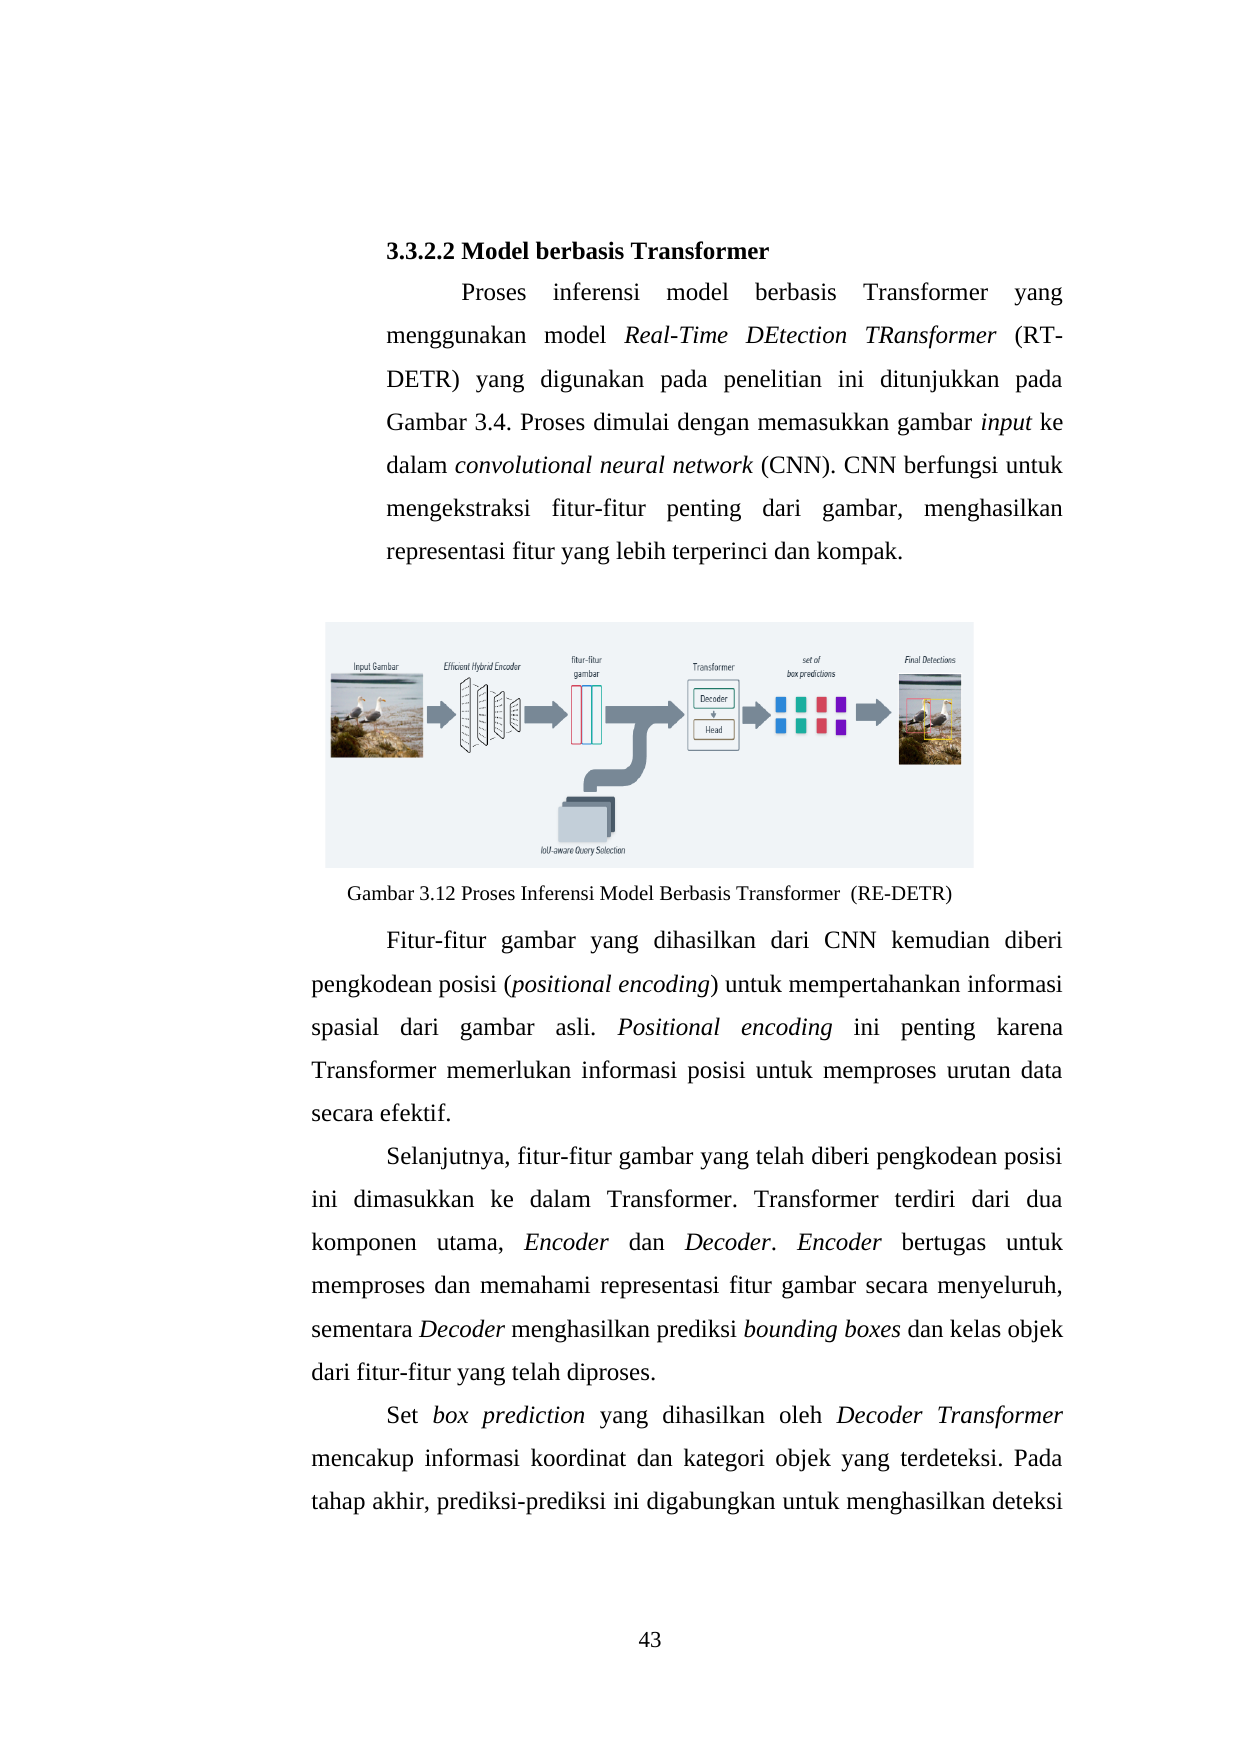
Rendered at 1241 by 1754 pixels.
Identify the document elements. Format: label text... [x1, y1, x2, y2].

text Fitur-fitur gambar yang dihasilkan dari CNN kemudian diberi pengkodean posisi (positional encoding) untuk mempertahankan informasi spasial dari gambar asli. Positional encoding ini penting karena Transformer memerlukan informasi posisi untuk memproses urutan data secara efektif. [311, 926, 1063, 1127]
text Selanjutnya, fitur-fitur gambar yang telah diberi pengkodean posisi ini dimasukkan ke dalam Transformer. Transformer terdiri dari dua komponen utama, Encoder dan Decoder. Encoder bertugas untuk memproses dan memahami representasi fitur gambar secara menyeluruh, sementara Decoder menghasilkan prediksi bounding boxes dan kelas objek dari fitur-fitur yang telah diproses. [311, 1141, 1063, 1386]
text Proses inferensi model berbasis Transformer yang menggunakan model Real-Time DEtection TRansformer (RT-DETR) yang digunakan pada penelitian ini ditunjukkan pada Gambar 3.4. Proses dimulai dengan memasukkan gambar input ke dalam convolutional neural network (CNN). CNN berfungsi untuk mengekstraksi fitur-fitur penting dari gambar, menghasilkan representasi fitur yang lebih terperinci dan kompak. [386, 277, 1063, 565]
picture [325, 622, 974, 868]
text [311, 1400, 1063, 1515]
subtitle 3.3.2.2 Model berbasis Transformer [386, 236, 1063, 265]
